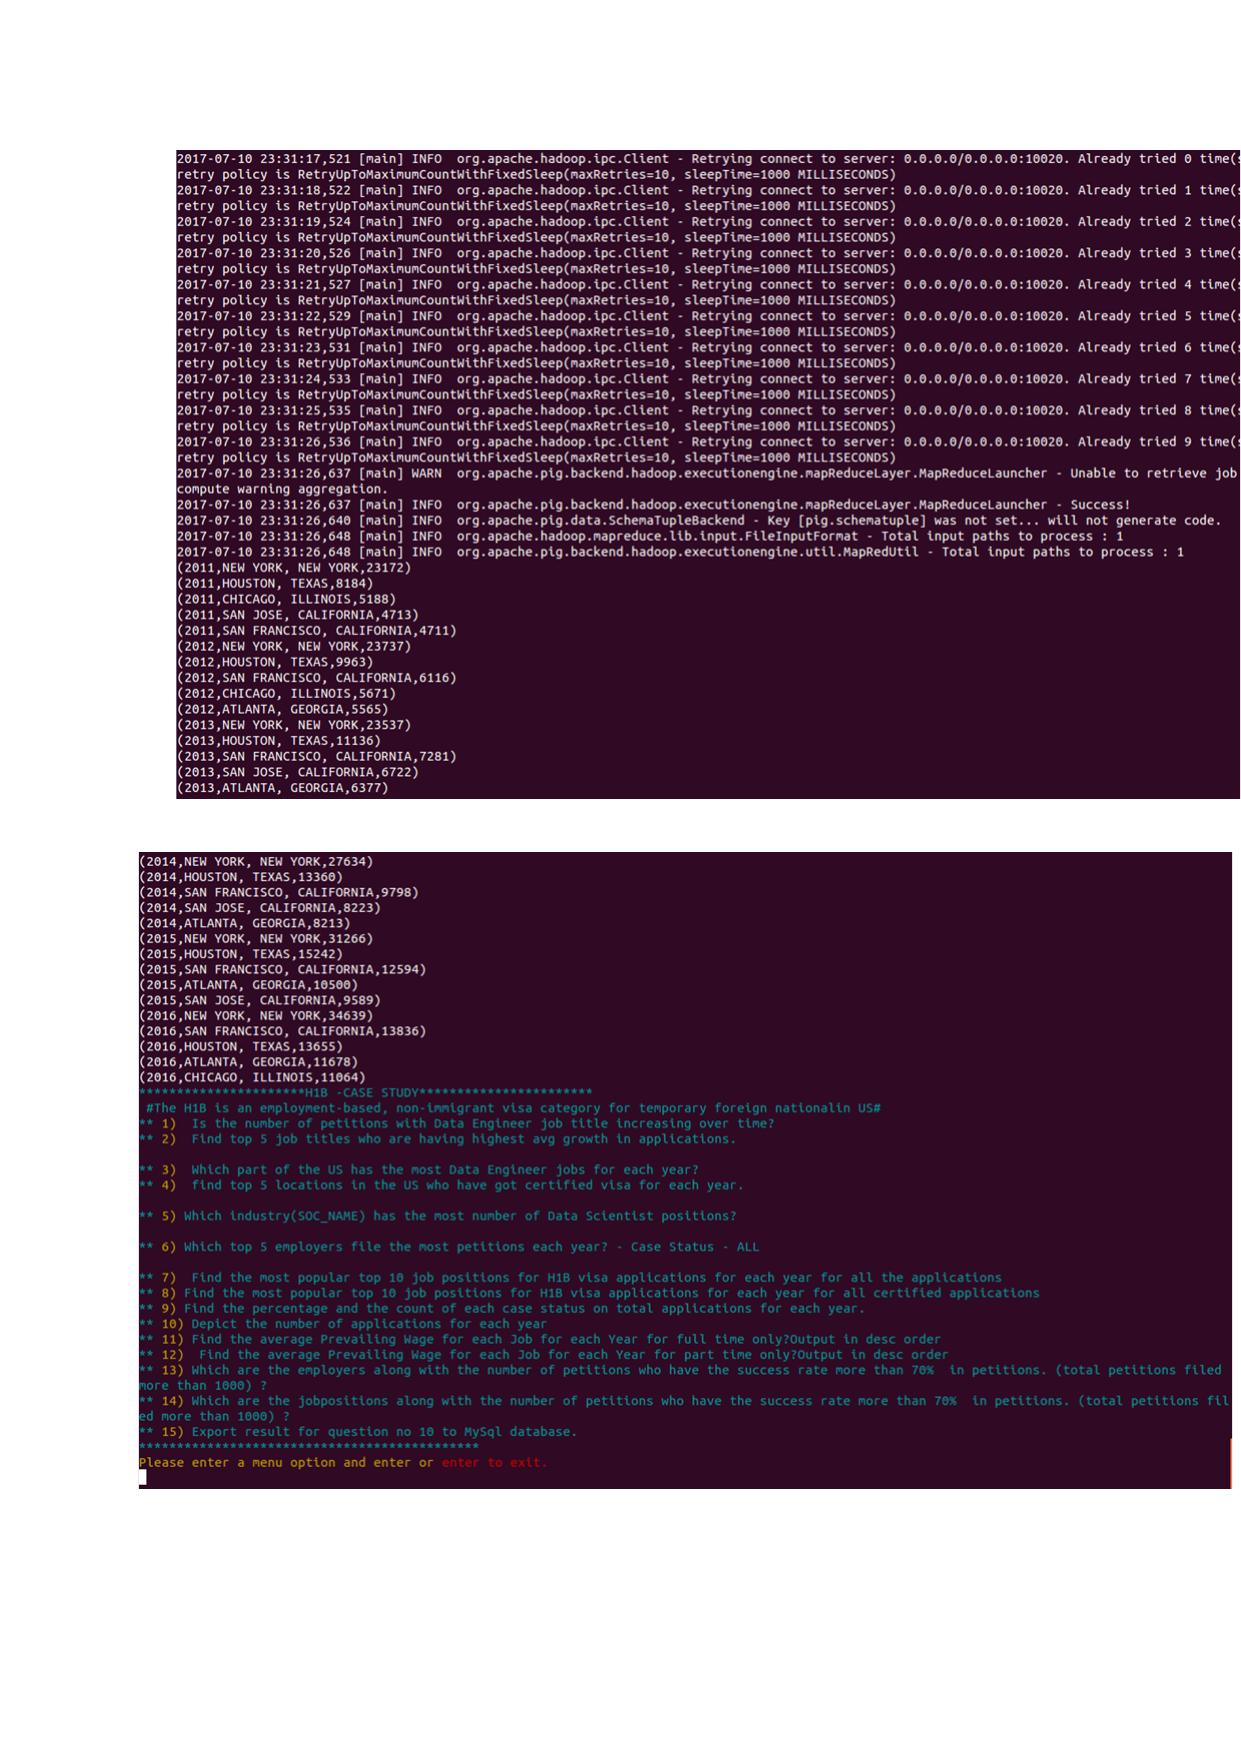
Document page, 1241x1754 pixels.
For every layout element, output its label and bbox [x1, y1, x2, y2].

picture [138, 852, 1233, 1489]
picture [176, 150, 1241, 799]
